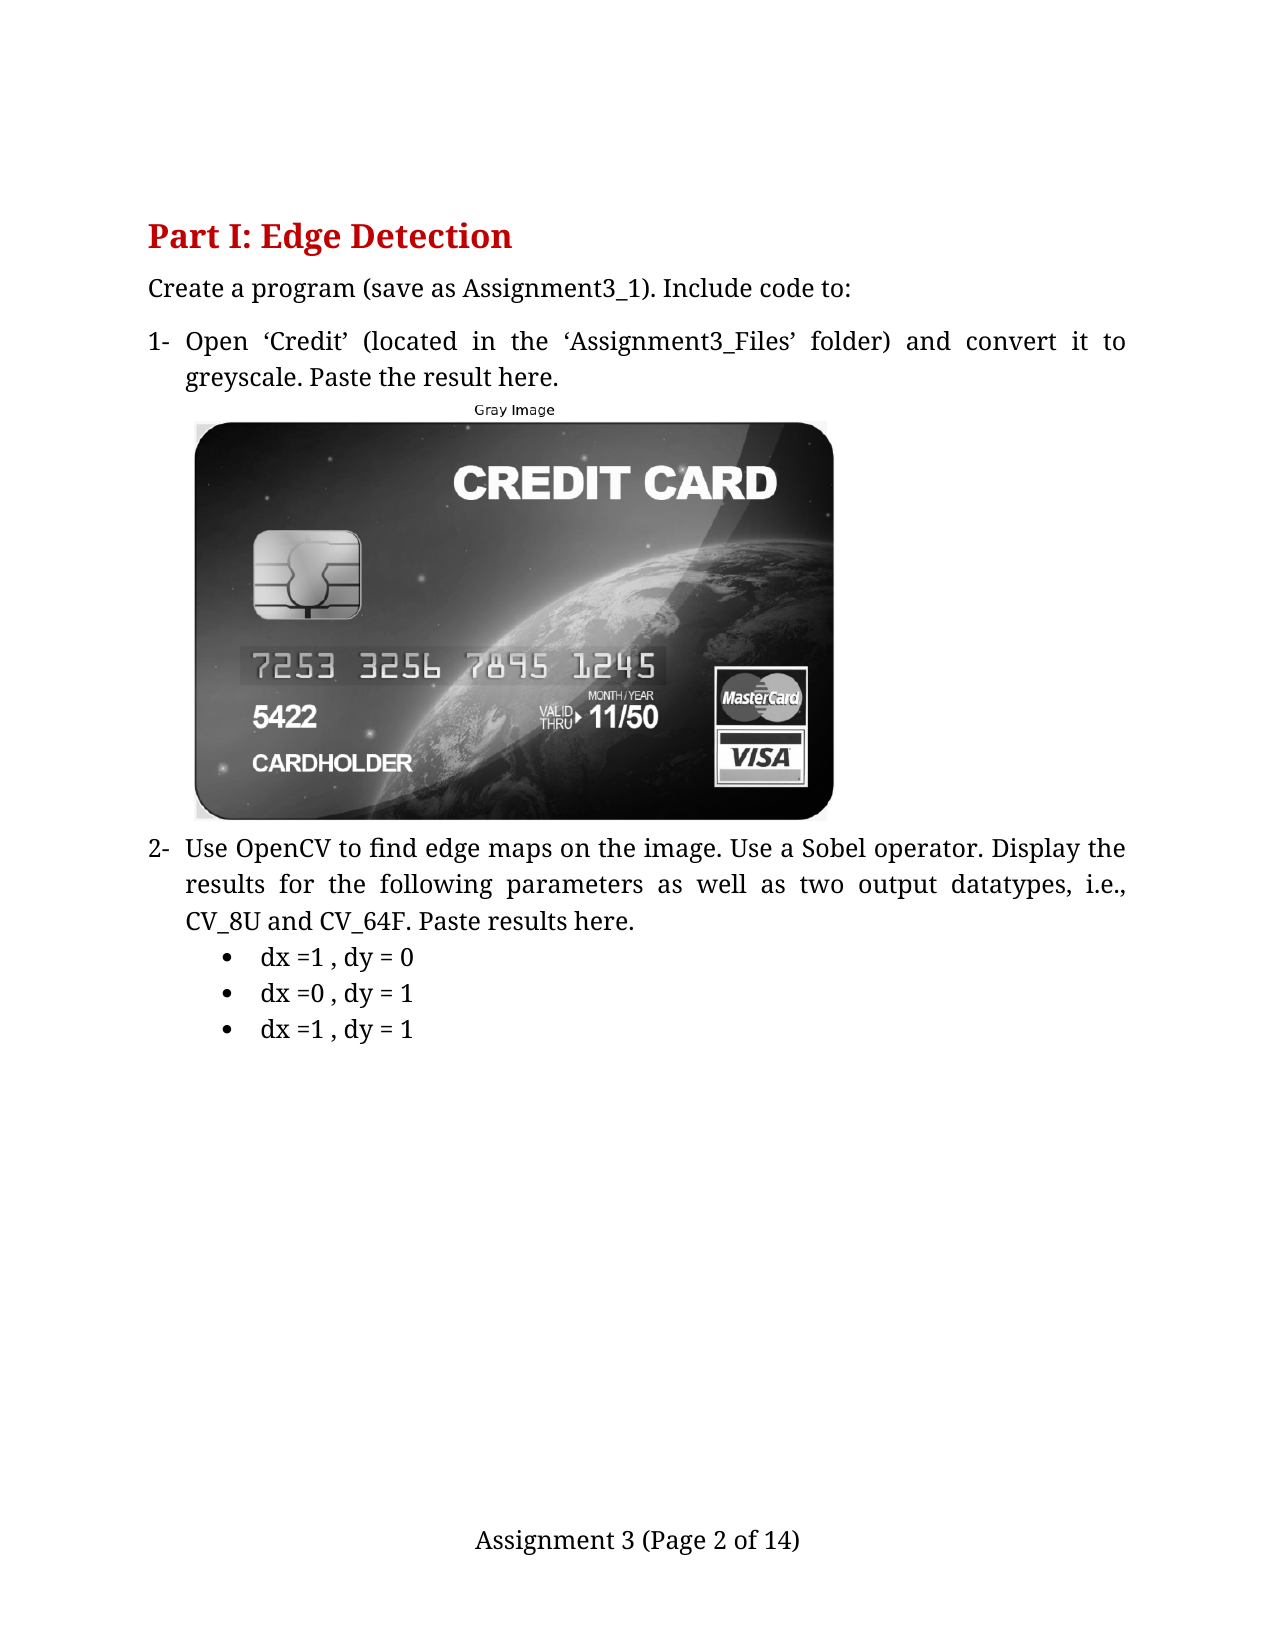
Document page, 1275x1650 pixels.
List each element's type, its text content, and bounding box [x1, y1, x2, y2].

list Open ‘Credit’ (located in the ‘Assignment3_Files’ folder) and convert it to greyscale. Paste the result here. [148, 324, 1127, 394]
list Use OpenCV to find edge maps on the image. Use a Sobel operator. Display the results for the following parameters as well as two output datatypes, i.e., CV_8U and CV_64F. Paste results here. [148, 831, 1127, 937]
subtitle Part I: Edge Detection [148, 213, 1127, 259]
list dx =1 , dy = 0 [223, 939, 1127, 973]
list dx =0 , dy = 1 [223, 975, 1127, 1009]
list dx =1 , dy = 1 [223, 1011, 1127, 1045]
text Create a program (save as Assignment3_1). Include code to: [148, 271, 1127, 305]
picture [185, 396, 842, 829]
